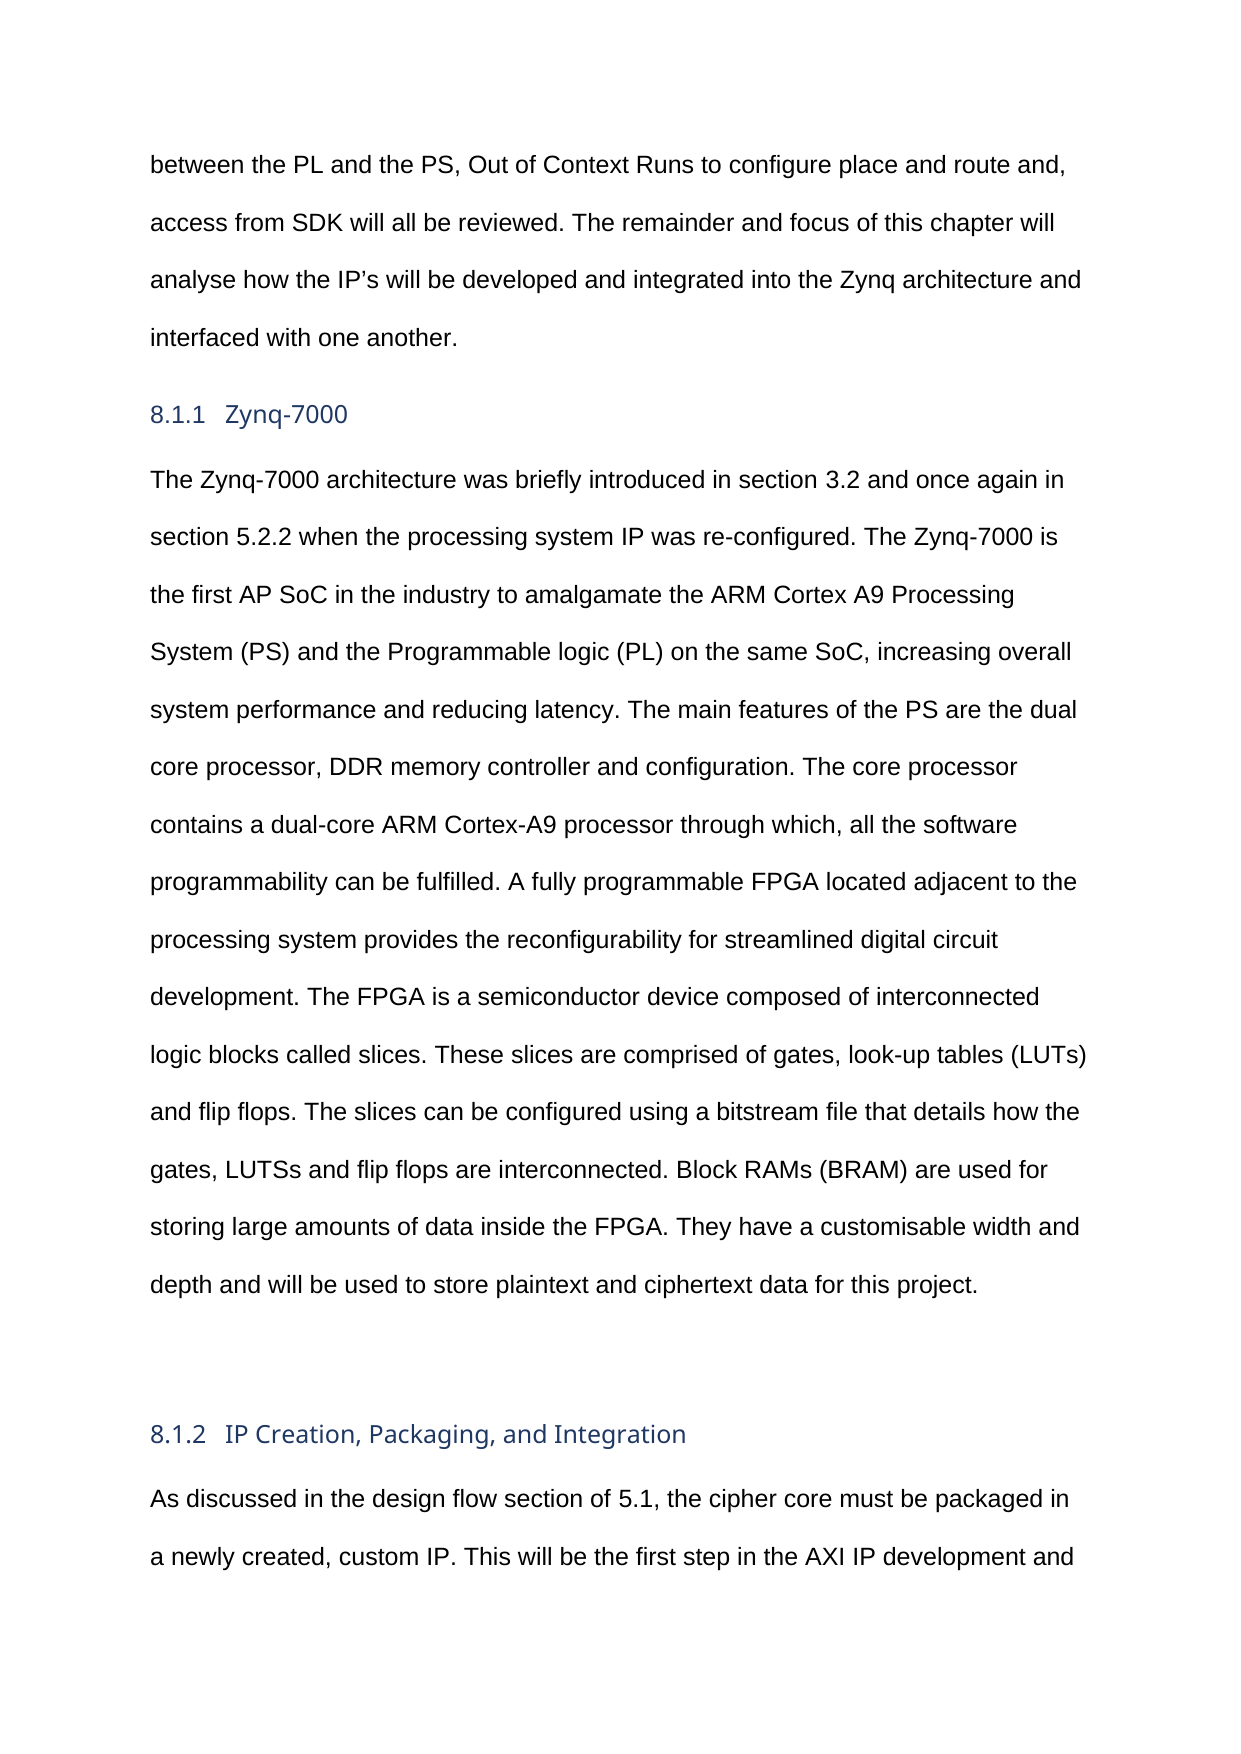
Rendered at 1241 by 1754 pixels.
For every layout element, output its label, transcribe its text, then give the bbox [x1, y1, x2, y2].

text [150, 150, 1090, 351]
subtitle Zynq-7000 [150, 397, 1090, 431]
text The Zynq-7000 architecture was briefly introduced in section 3.2 and once again in section 5.2.2 when the processing system IP was re-configured. The Zynq-7000 is the first AP SoC in the industry to amalgamate the ARM Cortex A9 Processing System (PS) and the Programmable logic (PL) on the same SoC, increasing overall system performance and reducing latency. The main features of the PS are the dual core processor, DDR memory controller and configuration. The core processor contains a dual-core ARM Cortex-A9 processor through which, all the software programmability can be fulfilled. A fully programmable FPGA located adjacent to the processing system provides the reconfigurability for streamlined digital circuit development. The FPGA is a semiconductor device composed of interconnected logic blocks called slices. These slices are comprised of gates, look-up tables (LUTs) and flip flops. The slices can be configured using a bitstream file that details how the gates, LUTSs and flip flops are interconnected. Block RAMs (BRAM) are used for storing large amounts of data inside the FPGA. They have a customisable width and depth and will be used to store plaintext and ciphertext data for this project. [150, 465, 1090, 1298]
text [150, 1484, 1090, 1571]
subtitle IP Creation, Packaging, and Integration [150, 1416, 1090, 1450]
